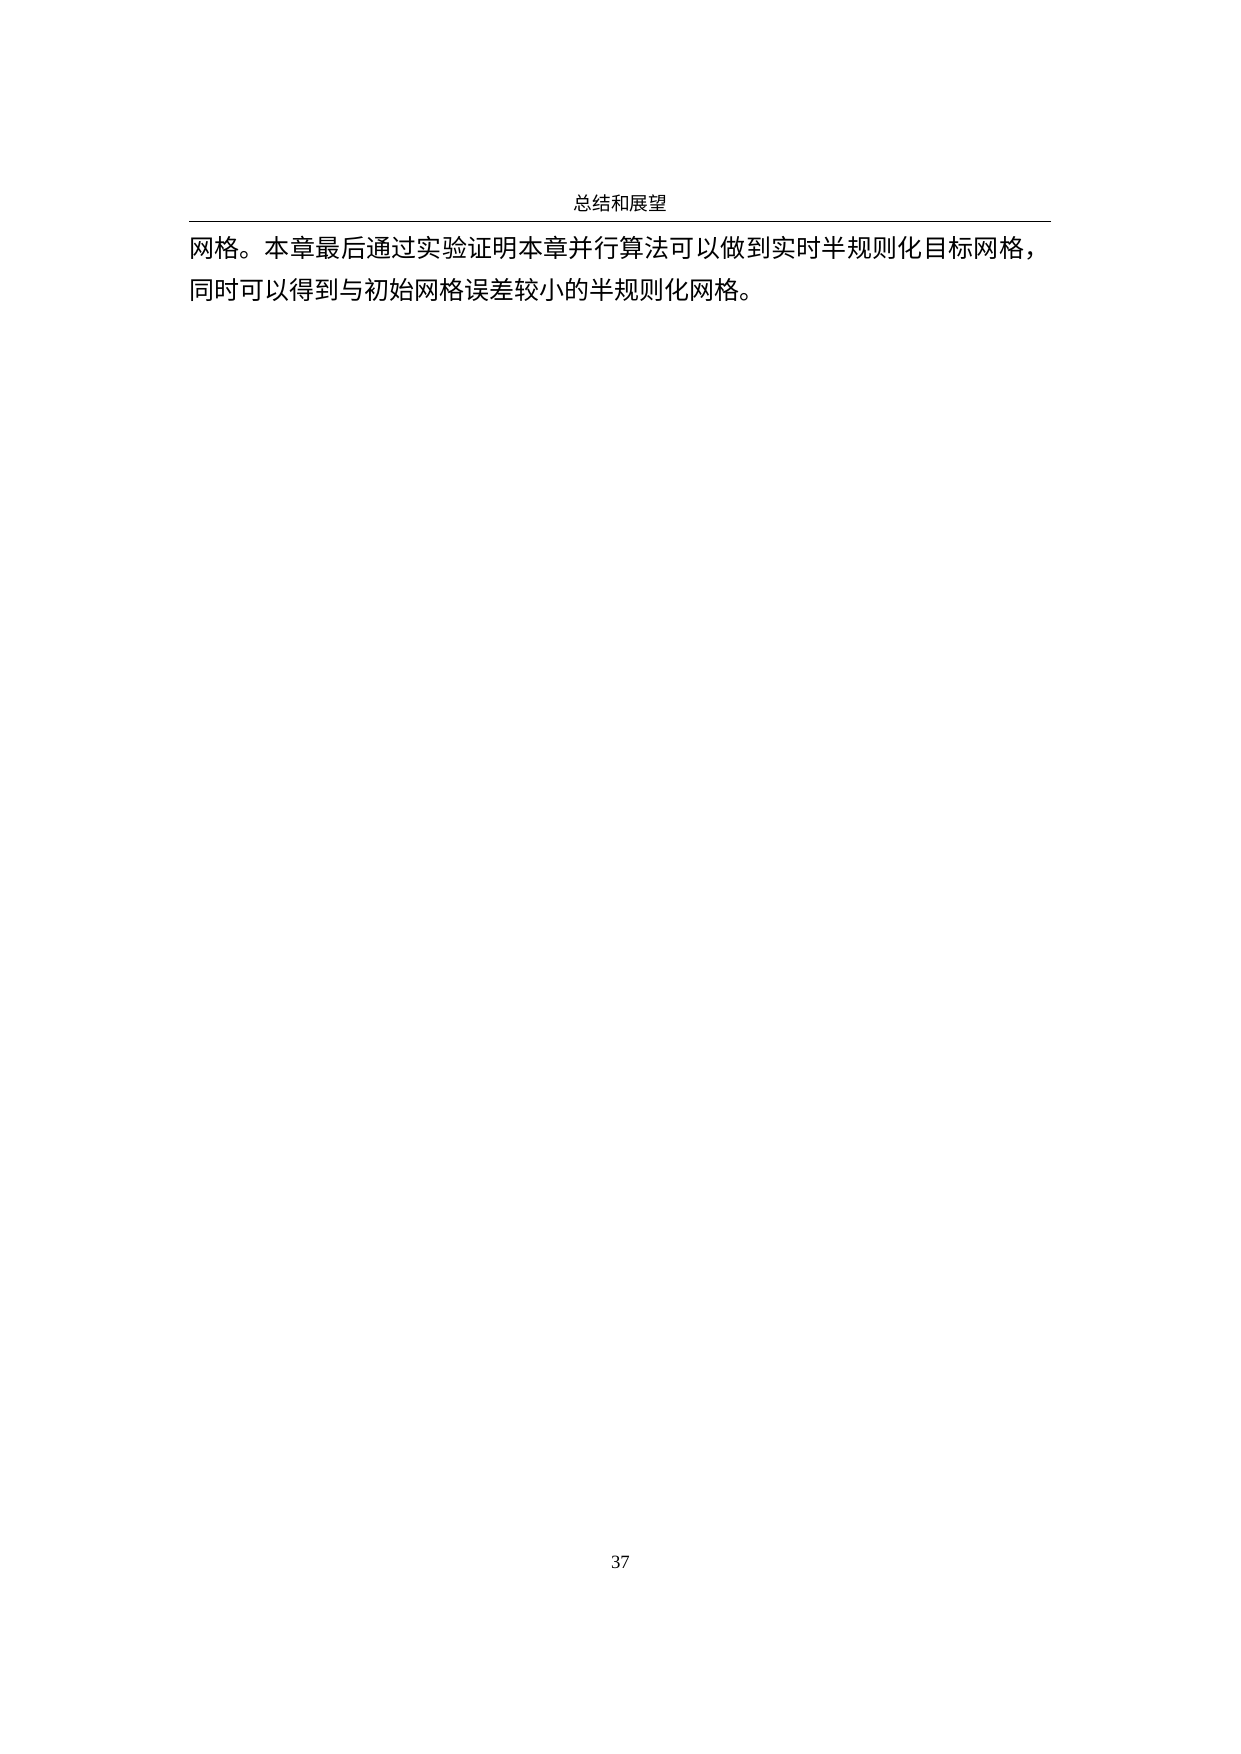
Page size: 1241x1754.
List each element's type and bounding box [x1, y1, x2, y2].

text [189, 224, 1051, 308]
